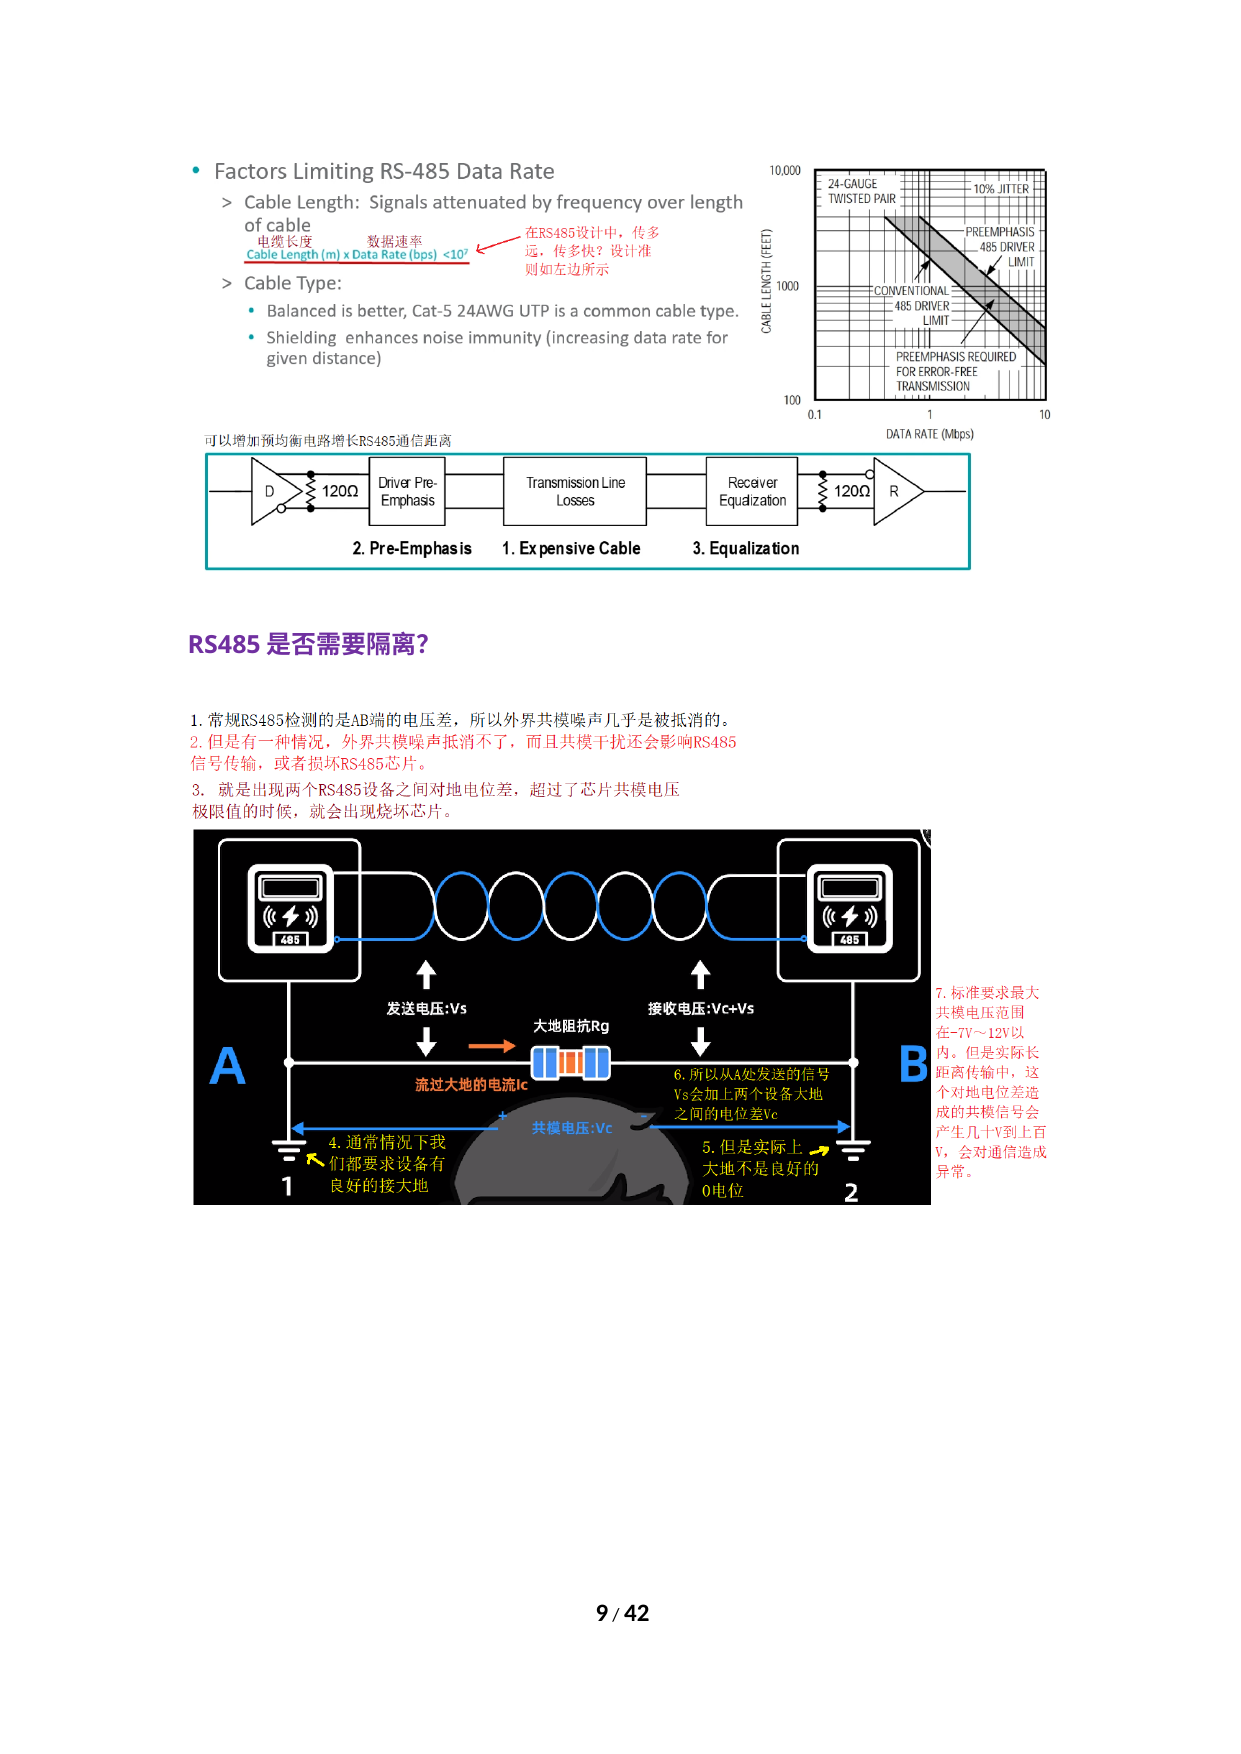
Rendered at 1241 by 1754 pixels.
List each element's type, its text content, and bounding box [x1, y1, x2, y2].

subtitle RS485是否需要隔离？ [187, 610, 1053, 675]
picture [187, 705, 1053, 1211]
picture [187, 158, 1053, 575]
